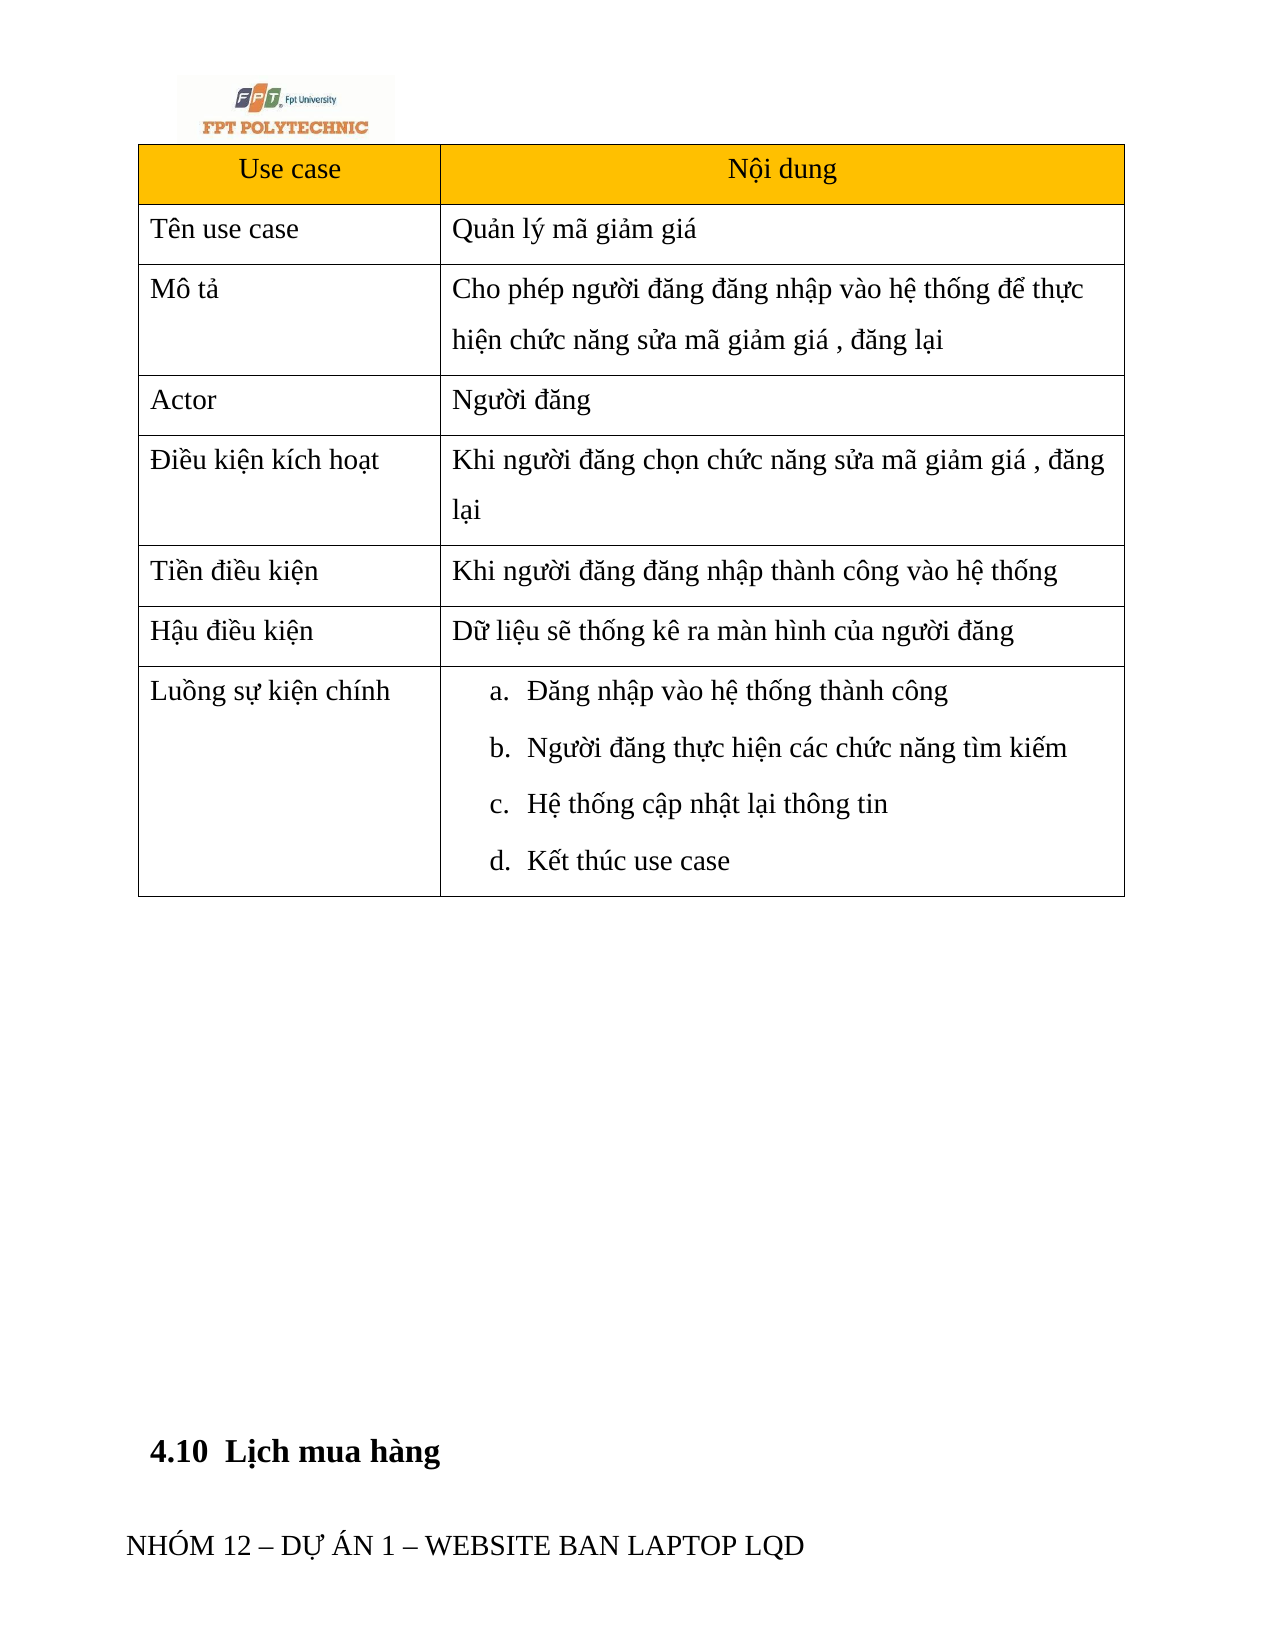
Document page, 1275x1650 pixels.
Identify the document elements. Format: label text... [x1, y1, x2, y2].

table_cell Luồng sự kiện chính [139, 667, 440, 896]
table_cell Người đăng [441, 376, 1124, 435]
table_header Use case [139, 145, 440, 204]
table_cell Khi người đăng chọn chức năng sửa mã giảm giá , đăng lại [441, 436, 1124, 545]
table_cell Điều kiện kích hoạt [139, 436, 440, 545]
table_cell Quản lý mã giảm giá [441, 205, 1124, 264]
table_cell Actor [139, 376, 440, 435]
table_header Nội dung [441, 145, 1124, 204]
table_cell Tên use case [139, 205, 440, 264]
table_cell Tiền điều kiện [139, 546, 440, 606]
subtitle Lịch mua hàng [150, 1431, 1198, 1469]
table_cell Cho phép người đăng đăng nhập vào hệ thống để thực hiện chức năng sửa mã giảm giá , đăng lại [441, 265, 1124, 375]
table_cell Dữ liệu sẽ thống kê ra màn hình của người đăng [441, 607, 1124, 666]
table_cell Khi người đăng đăng nhập thành công vào hệ thống [441, 546, 1124, 606]
table_cell Hậu điều kiện [139, 607, 440, 666]
picture [177, 75, 395, 144]
table_cell Đăng nhập vào hệ thống thành công Người đăng thực hiện các chức năng tìm kiếm Hệ thống cập nhật lại thông tin Kết thúc use case [441, 667, 1124, 896]
table_cell Mô tả [139, 265, 440, 375]
